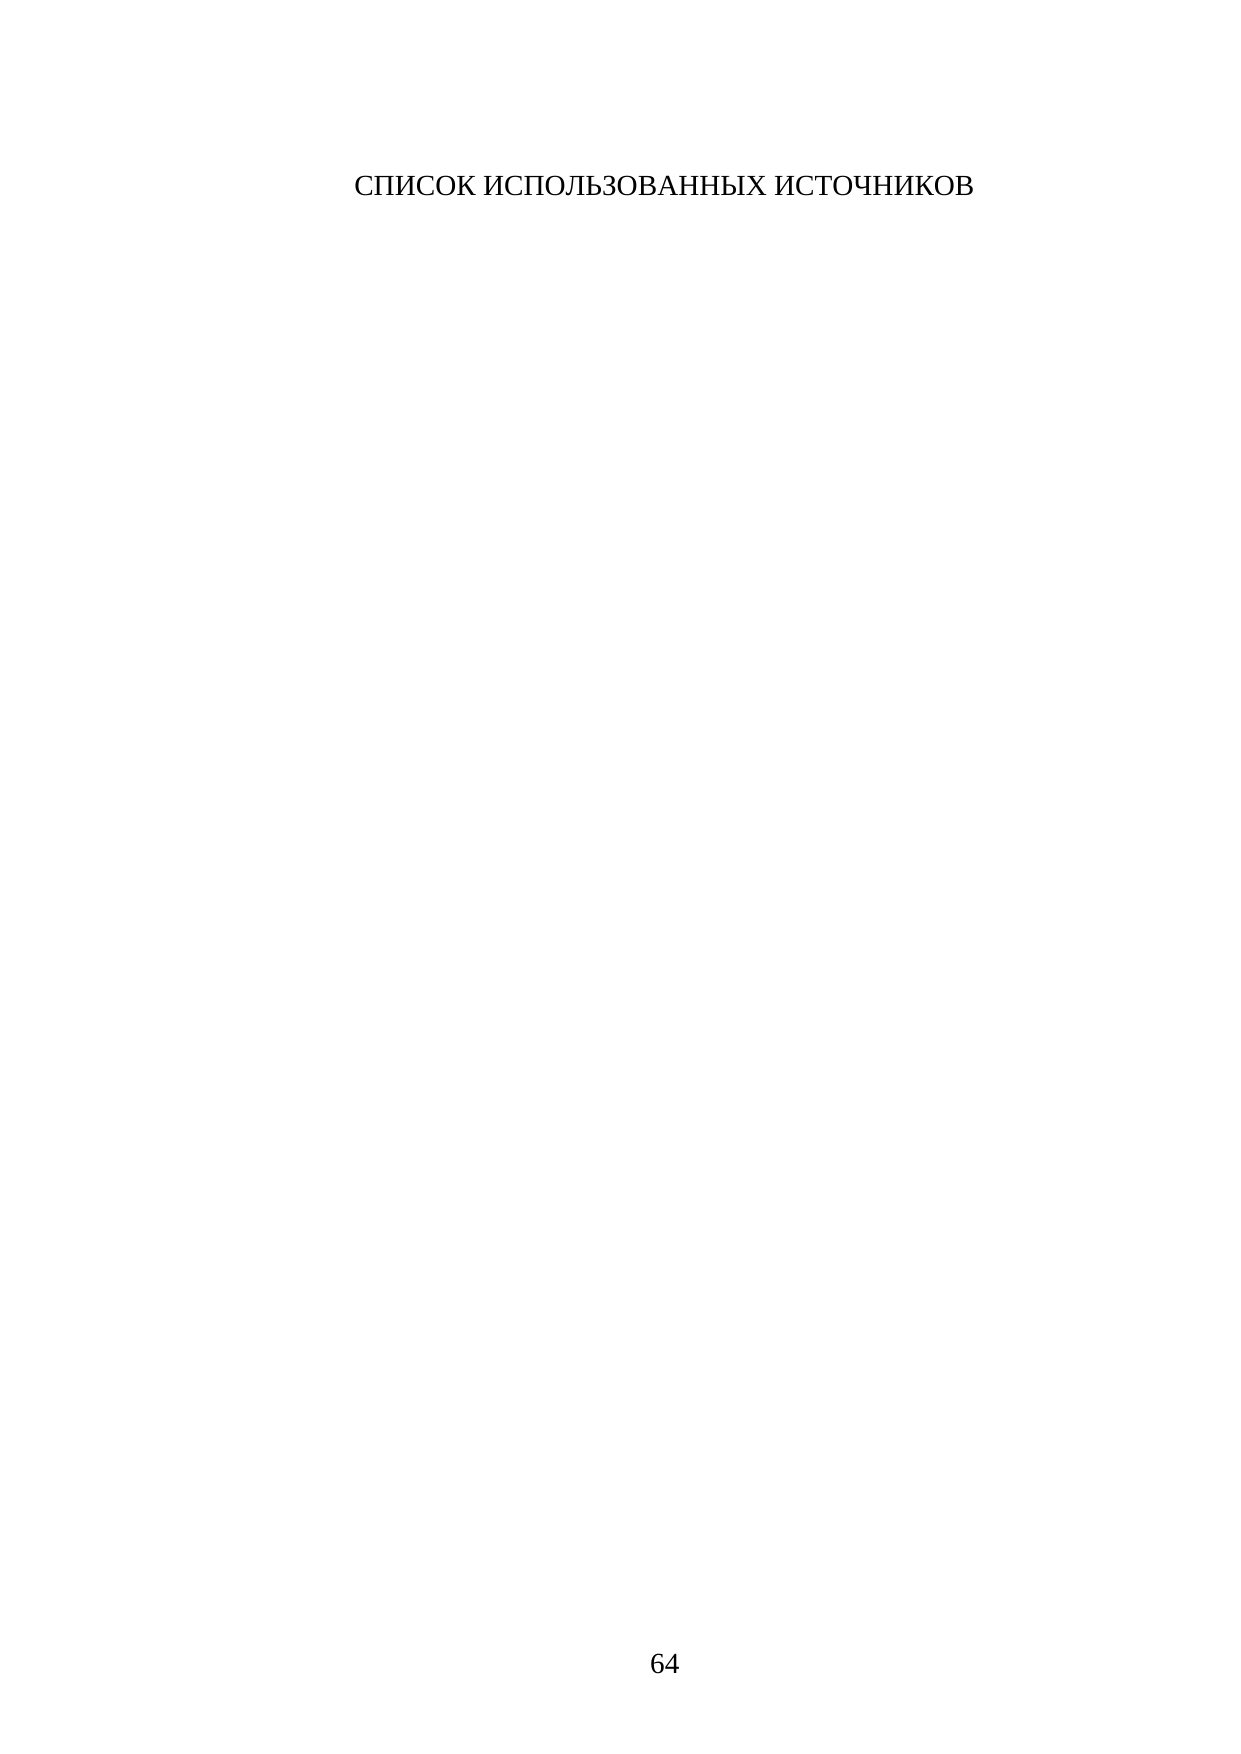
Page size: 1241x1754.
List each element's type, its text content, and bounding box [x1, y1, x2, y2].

subtitle СПИСОК ИСПОЛЬЗОВАННЫХ ИСТОЧНИКОВ [177, 168, 1152, 202]
